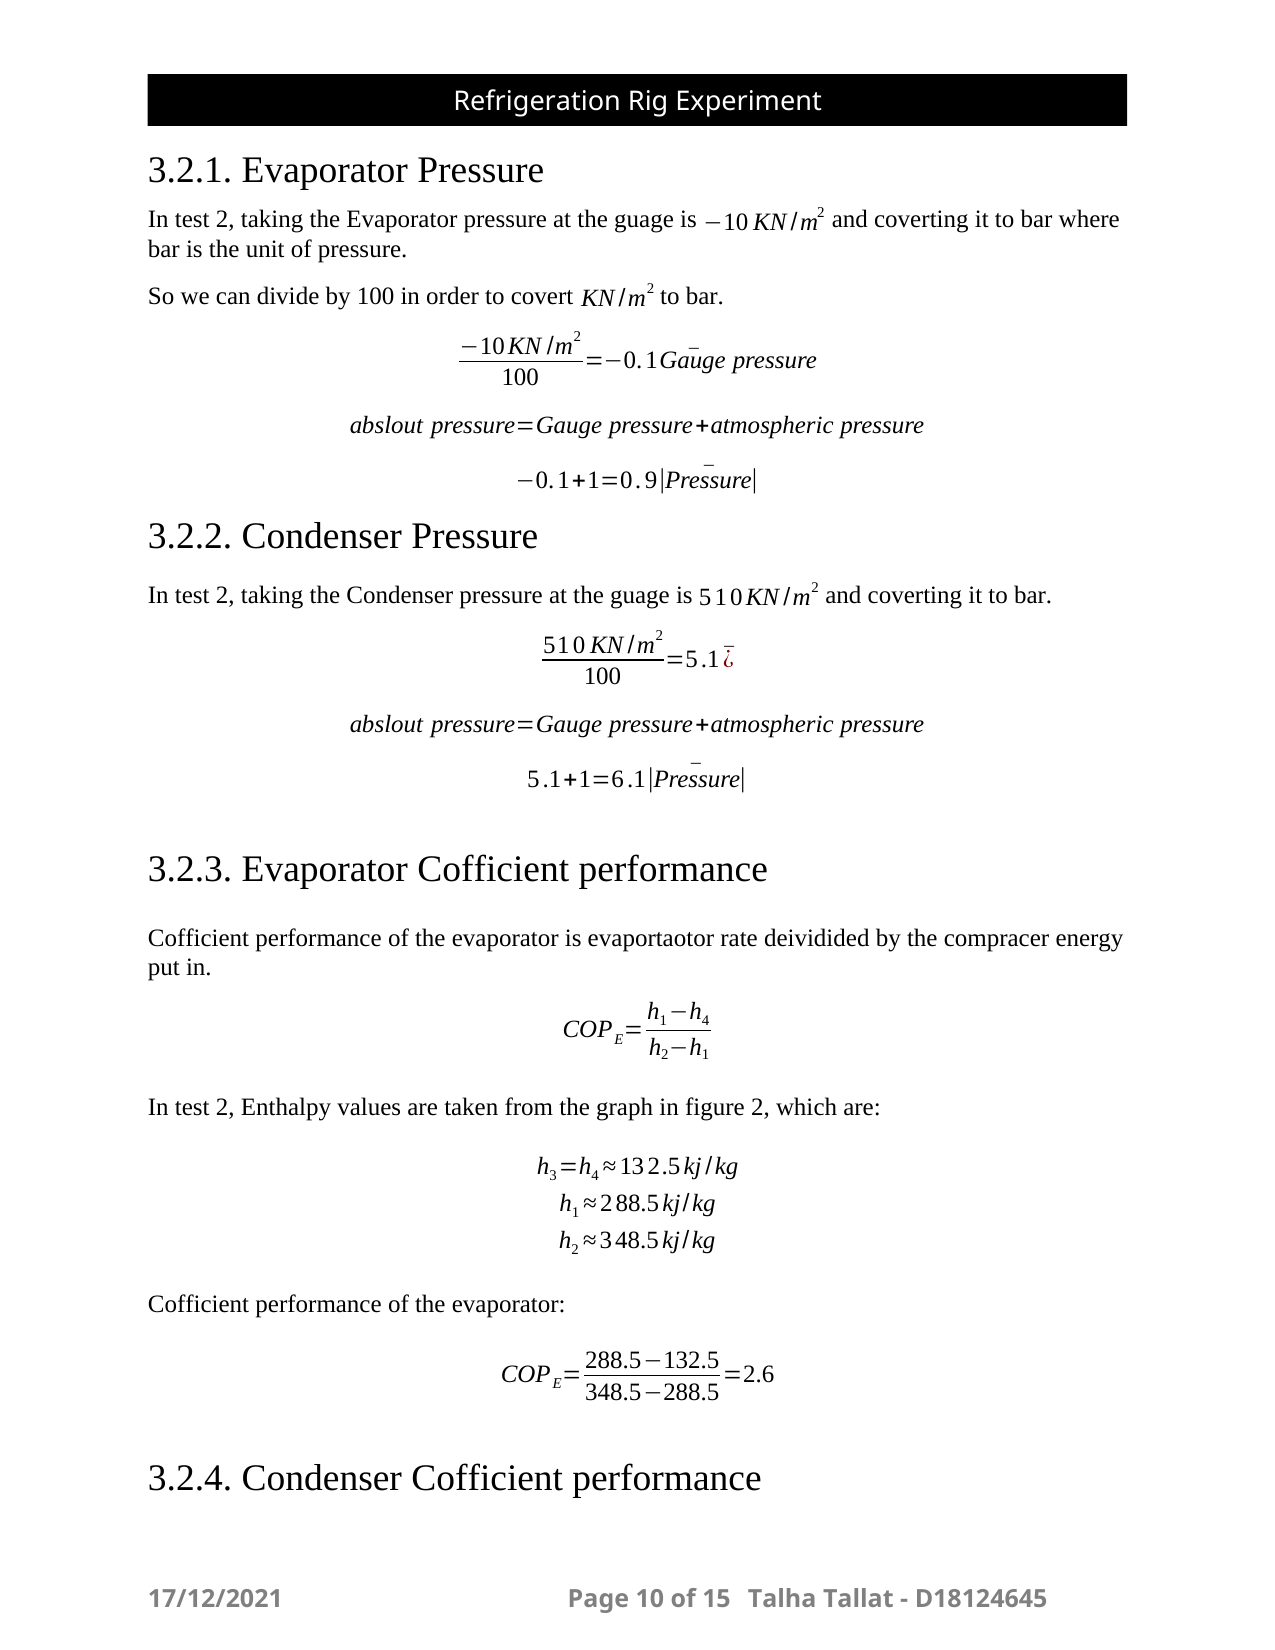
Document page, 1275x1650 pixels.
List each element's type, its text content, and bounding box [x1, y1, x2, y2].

text Cofficient performance of the evaporator: [148, 1289, 1127, 1318]
text 3.2.2. Condenser Pressure [148, 514, 1127, 557]
text In test 2, taking the Condenser pressure at the guage is and coverting it to bar. [148, 579, 1127, 610]
text 3.2.3. Evaporator Cofficient performance [148, 846, 1127, 889]
text In test 2, taking the Evaporator pressure at the guage is and coverting it to bar where bar is the unit of pressure. [148, 203, 1127, 263]
text 3.2.1. Evaporator Pressure [148, 148, 1127, 191]
text In test 2, Enthalpy values are taken from the graph in figure 2, which are: [148, 1092, 1127, 1121]
text So we can divide by 100 in order to covert to bar. [148, 280, 1127, 311]
text 3.2.4. Condenser Cofficient performance [148, 1456, 1127, 1499]
text Cofficient performance of the evaporator is evaportaotor rate deividided by the compracer energy put in. [148, 923, 1127, 981]
